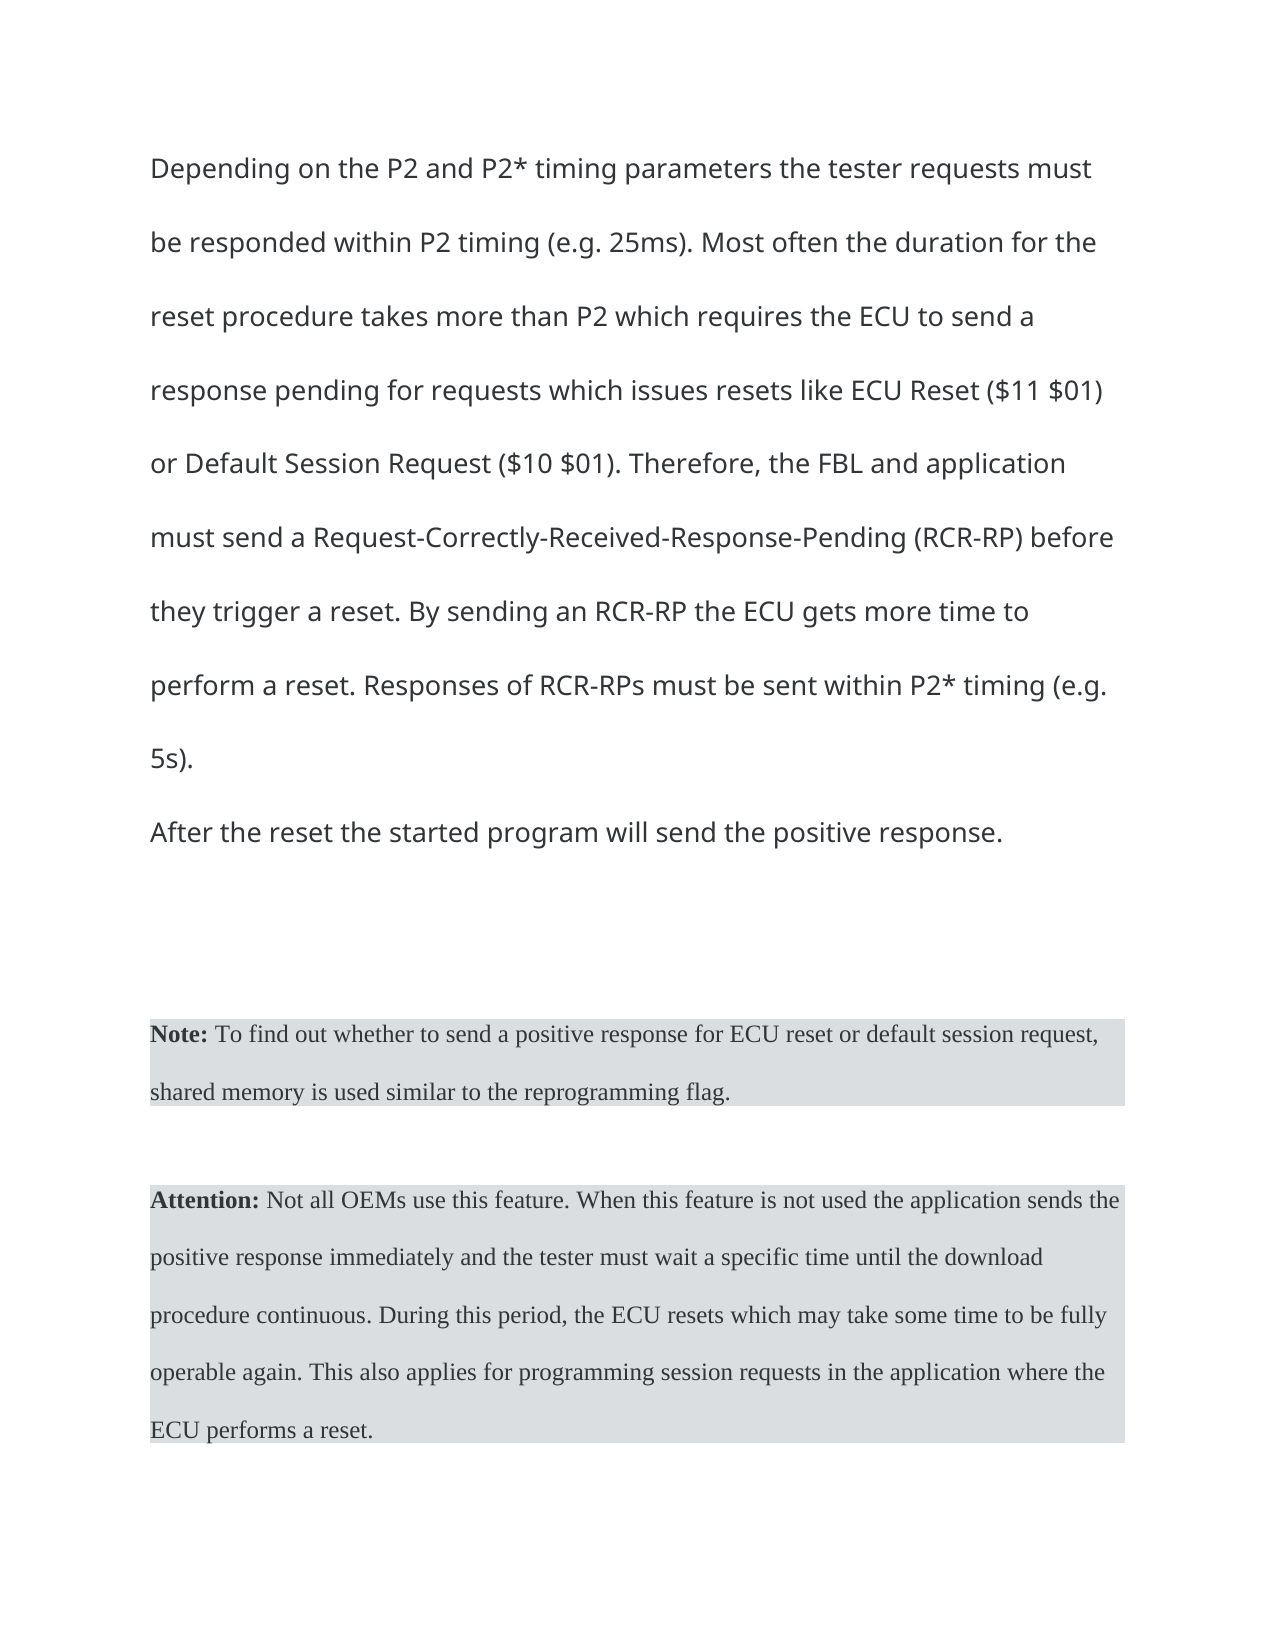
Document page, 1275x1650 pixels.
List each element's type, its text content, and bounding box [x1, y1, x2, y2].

text Attention: Not all OEMs use this feature. When this feature is not used the application sends the positive response immediately and the tester must wait a specific time until the download procedure continuous. During this period, the ECU resets which may take some time to be fully operable again. This also applies for programming session requests in the application where the ECU performs a reset. [150, 1185, 1125, 1443]
text Note: To find out whether to send a positive response for ECU reset or default session request, shared memory is used similar to the reprogramming flag. [150, 1019, 1125, 1106]
text Depending on the P2 and P2* timing parameters the tester requests must be responded within P2 timing (e.g. 25ms). Most often the duration for the reset procedure takes more than P2 which requires the ECU to send a response pending for requests which issues resets like ECU Reset ($11 $01) or Default Session Request ($10 $01). Therefore, the FBL and application must send a Request-Correctly-Received-Response-Pending (RCR-RP) before they trigger a reset. By sending an RCR-RP the ECU gets more time to perform a reset. Responses of RCR-RPs must be sent within P2* timing (e.g. 5s). After the reset the started program will send the positive response. [150, 150, 1125, 851]
